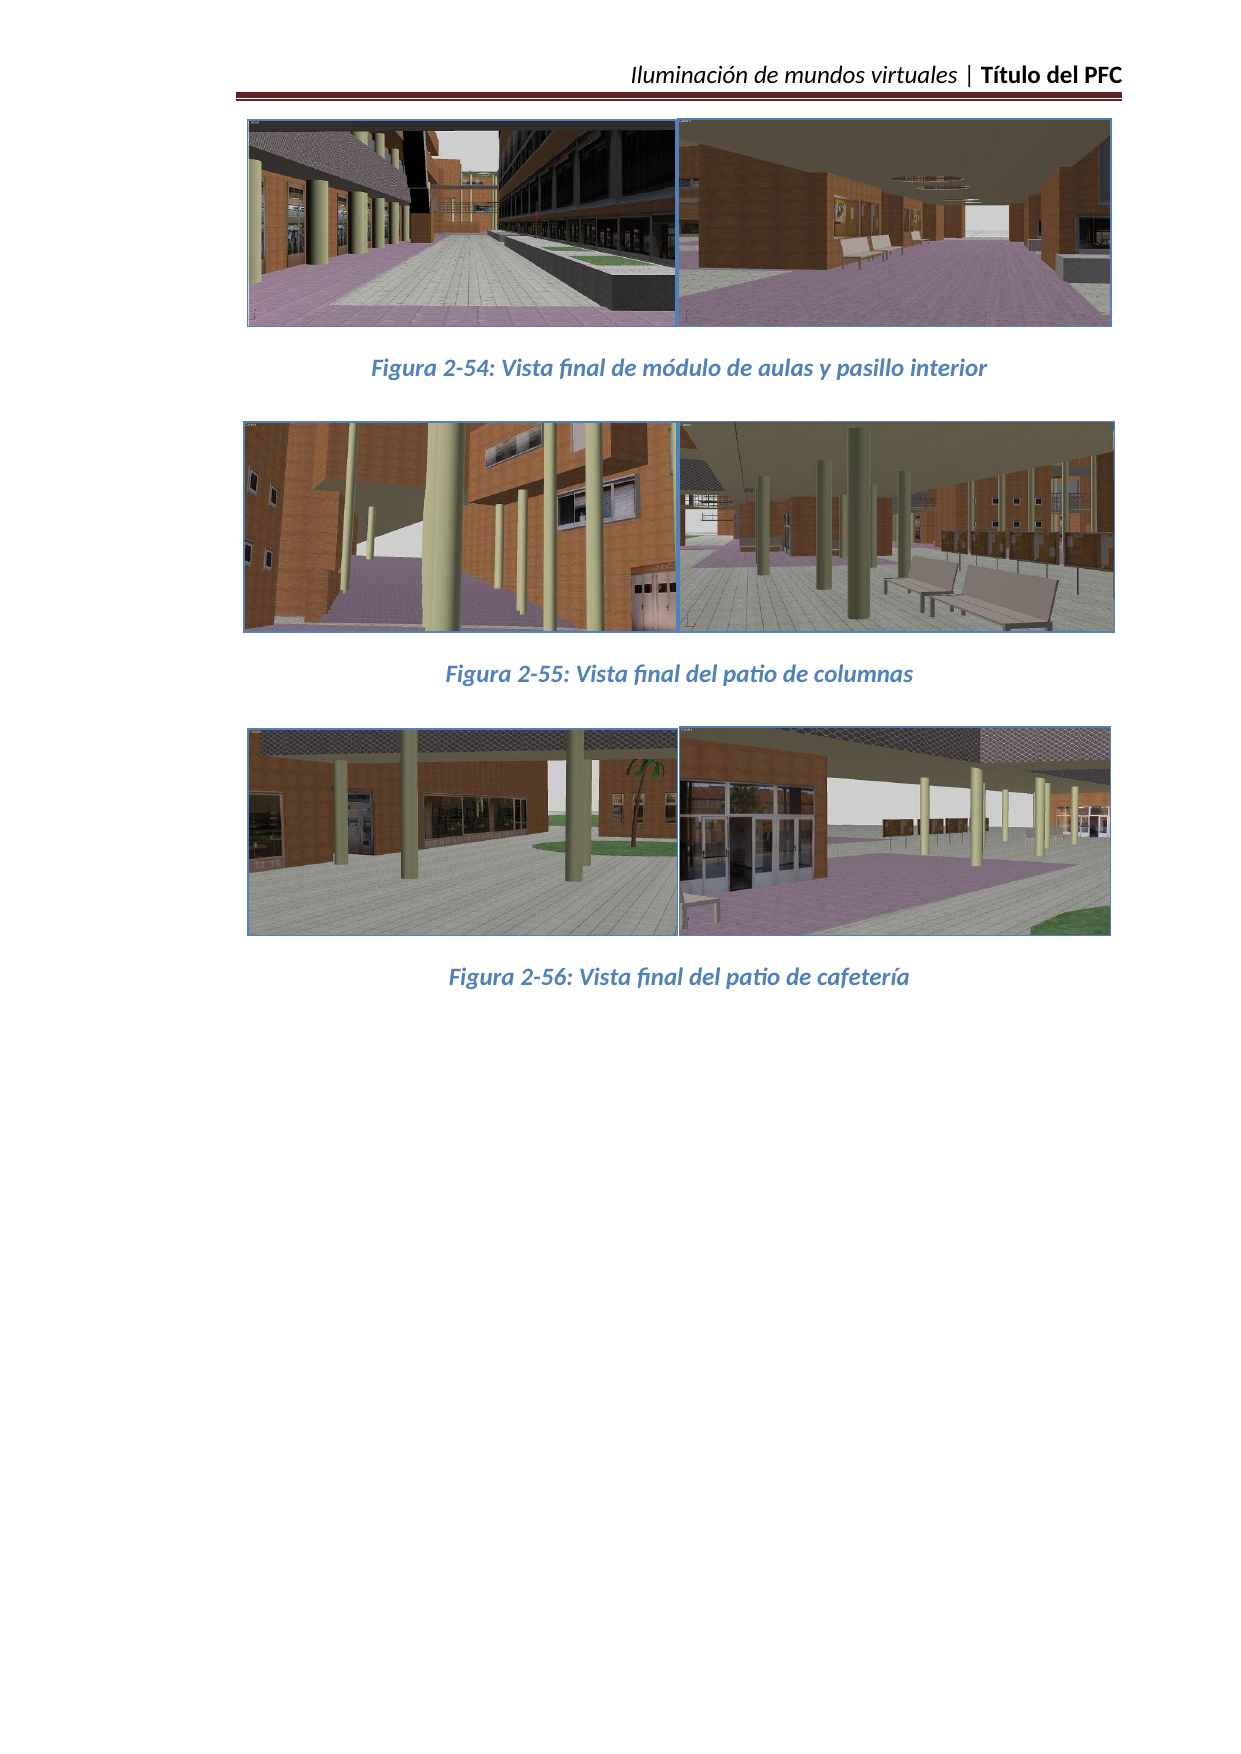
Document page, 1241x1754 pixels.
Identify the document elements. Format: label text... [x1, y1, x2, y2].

picture [248, 121, 675, 326]
picture [245, 423, 676, 631]
picture [680, 728, 1110, 935]
picture [679, 120, 1110, 326]
picture [249, 730, 677, 935]
picture [680, 422, 1114, 631]
